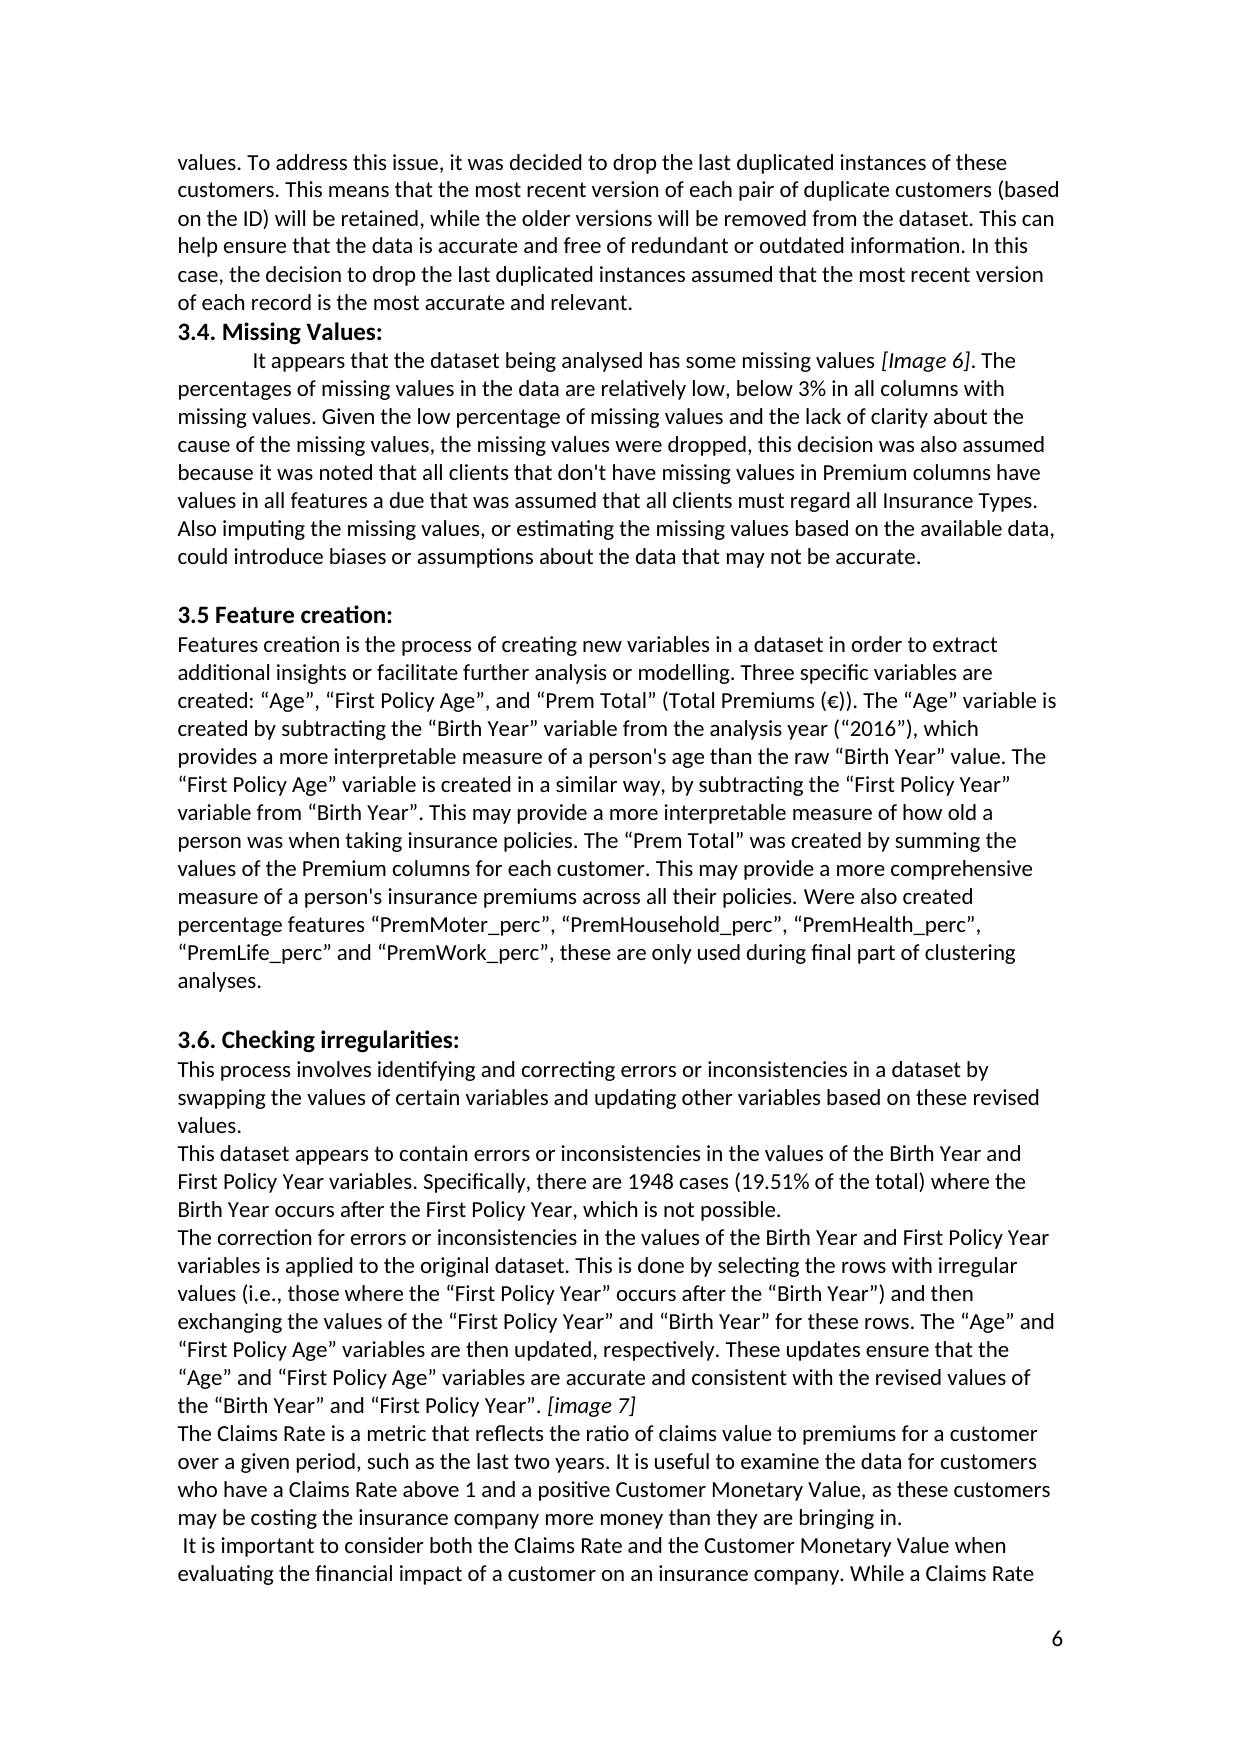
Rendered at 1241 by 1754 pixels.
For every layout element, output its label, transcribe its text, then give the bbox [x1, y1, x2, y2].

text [162, 148, 1063, 316]
text Features creation is the process of creating new variables in a dataset in order to extract additional insights or facilitate further analysis or modelling. Three specific variables are created: “Age”, “First Policy Age”, and “Prem Total” (Total Premiums (€)). The “Age” variable is created by subtracting the “Birth Year” variable from the analysis year (“2016”), which provides a more interpretable measure of a person's age than the raw “Birth Year” value. The “First Policy Age” variable is created in a similar way, by subtracting the “First Policy Year” variable from “Birth Year”. This may provide a more interpretable measure of how old a person was when taking insurance policies. The “Prem Total” was created by summing the values of the Premium columns for each customer. This may provide a more comprehensive measure of a person's insurance premiums across all their policies. Were also created percentage features “PremMoter_perc”, “PremHousehold_perc”, “PremHealth_perc”, “PremLife_perc” and “PremWork_perc”, these are only used during final part of clustering analyses. [177, 630, 1063, 994]
text The correction for errors or inconsistencies in the values of the Birth Year and First Policy Year variables is applied to the original dataset. This is done by selecting the rows with irregular values (i.e., those where the “First Policy Year” occurs after the “Birth Year”) and then exchanging the values of the “First Policy Year” and “Birth Year” for these rows. The “Age” and “First Policy Age” variables are then updated, respectively. These updates ensure that the “Age” and “First Policy Age” variables are accurate and consistent with the revised values of the “Birth Year” and “First Policy Year”. [image 7] [177, 1223, 1063, 1419]
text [177, 1531, 1063, 1587]
text 3.6. Checking irregularities: [177, 1024, 1063, 1055]
text 3.5 Feature creation: [162, 599, 1063, 630]
text The Claims Rate is a metric that reflects the ratio of claims value to premiums for a customer over a given period, such as the last two years. It is useful to examine the data for customers who have a Claims Rate above 1 and a positive Customer Monetary Value, as these customers may be costing the insurance company more money than they are bringing in. [177, 1419, 1063, 1531]
text This dataset appears to contain errors or inconsistencies in the values of the Birth Year and First Policy Year variables. Specifically, there are 1948 cases (19.51% of the total) where the Birth Year occurs after the First Policy Year, which is not possible. [177, 1139, 1063, 1223]
text This process involves identifying and correcting errors or inconsistencies in a dataset by swapping the values of certain variables and updating other variables based on these revised values. [177, 1055, 1063, 1139]
text It appears that the dataset being analysed has some missing values [Image 6]. The percentages of missing values in the data are relatively low, below 3% in all columns with missing values. Given the low percentage of missing values and the lack of clarity about the cause of the missing values, the missing values were dropped, this decision was also assumed because it was noted that all clients that don't have missing values in Premium columns have values in all features a due that was assumed that all clients must regard all Insurance Types. Also imputing the missing values, or estimating the missing values based on the available data, could introduce biases or assumptions about the data that may not be accurate. [162, 346, 1063, 570]
text 3.4. Missing Values: [177, 316, 1063, 346]
